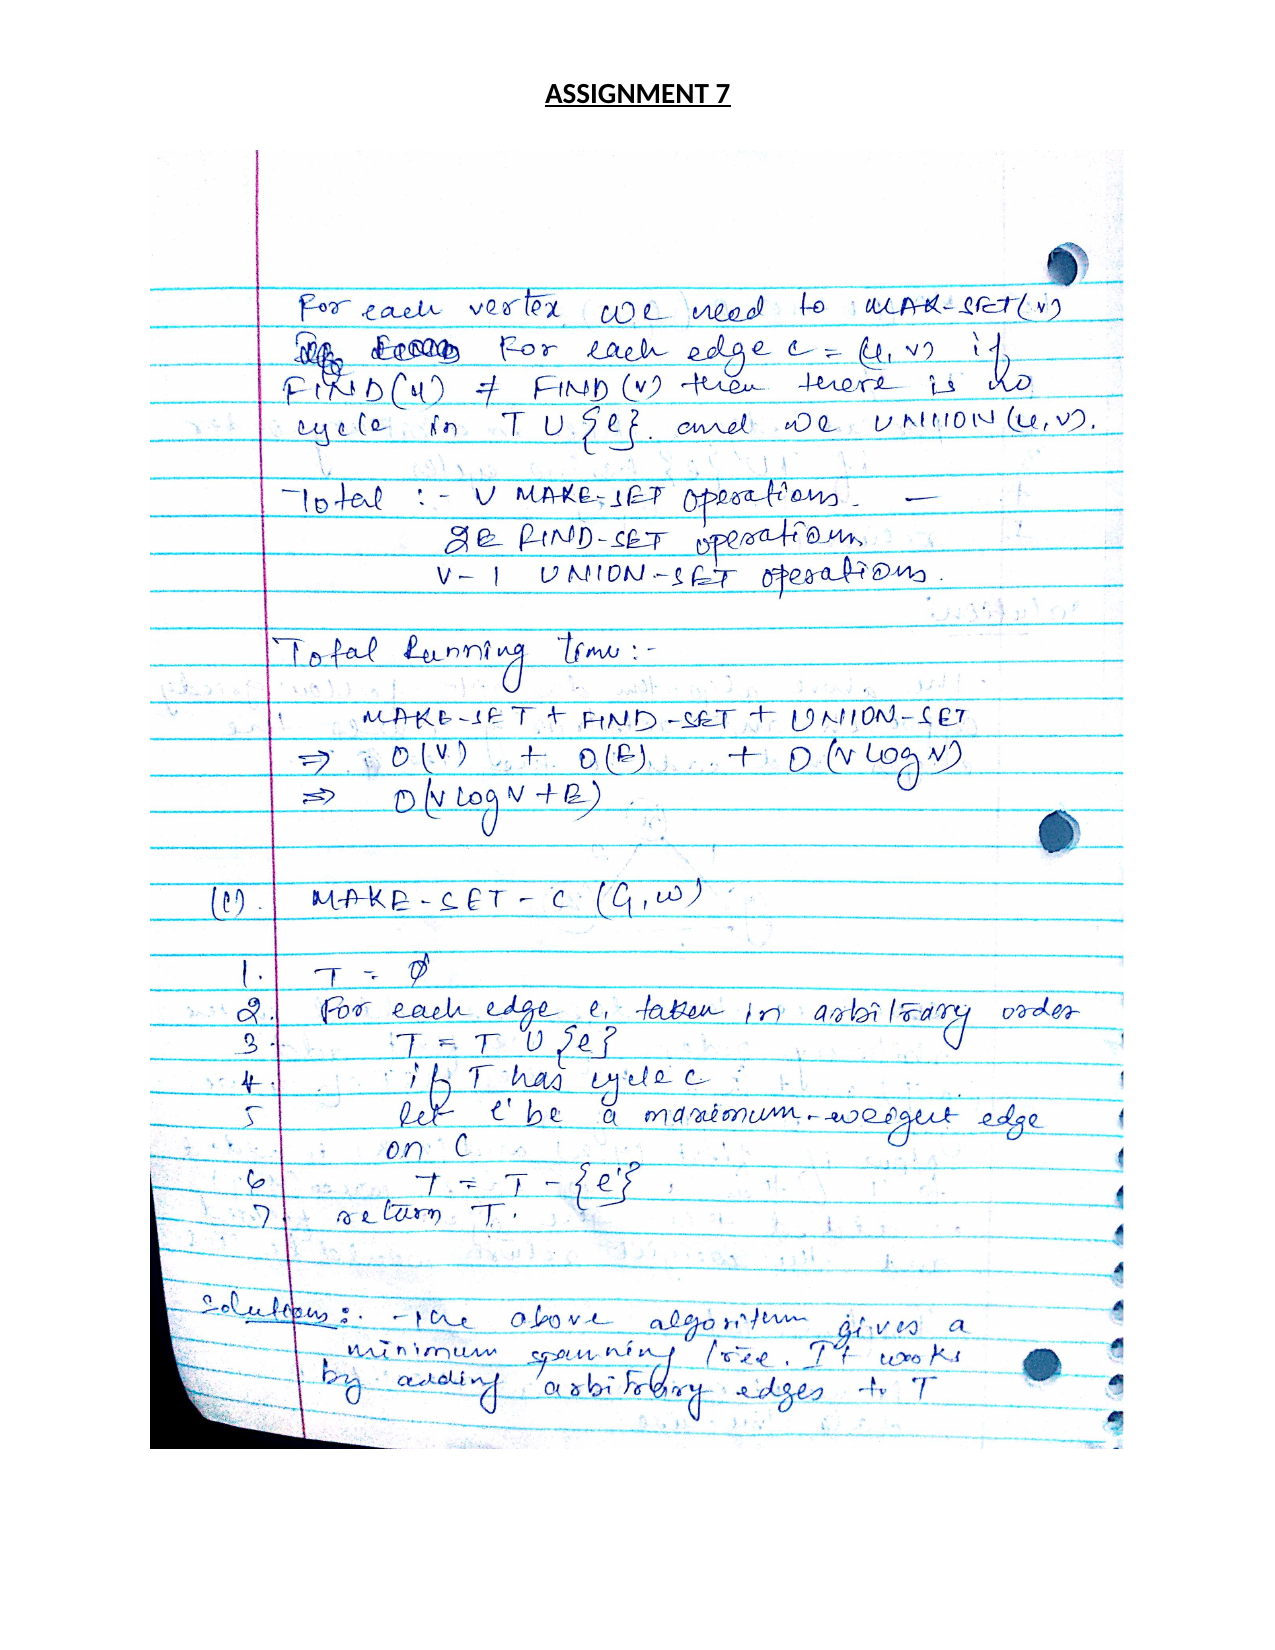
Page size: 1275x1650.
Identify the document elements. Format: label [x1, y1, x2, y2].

picture [150, 150, 1124, 1449]
